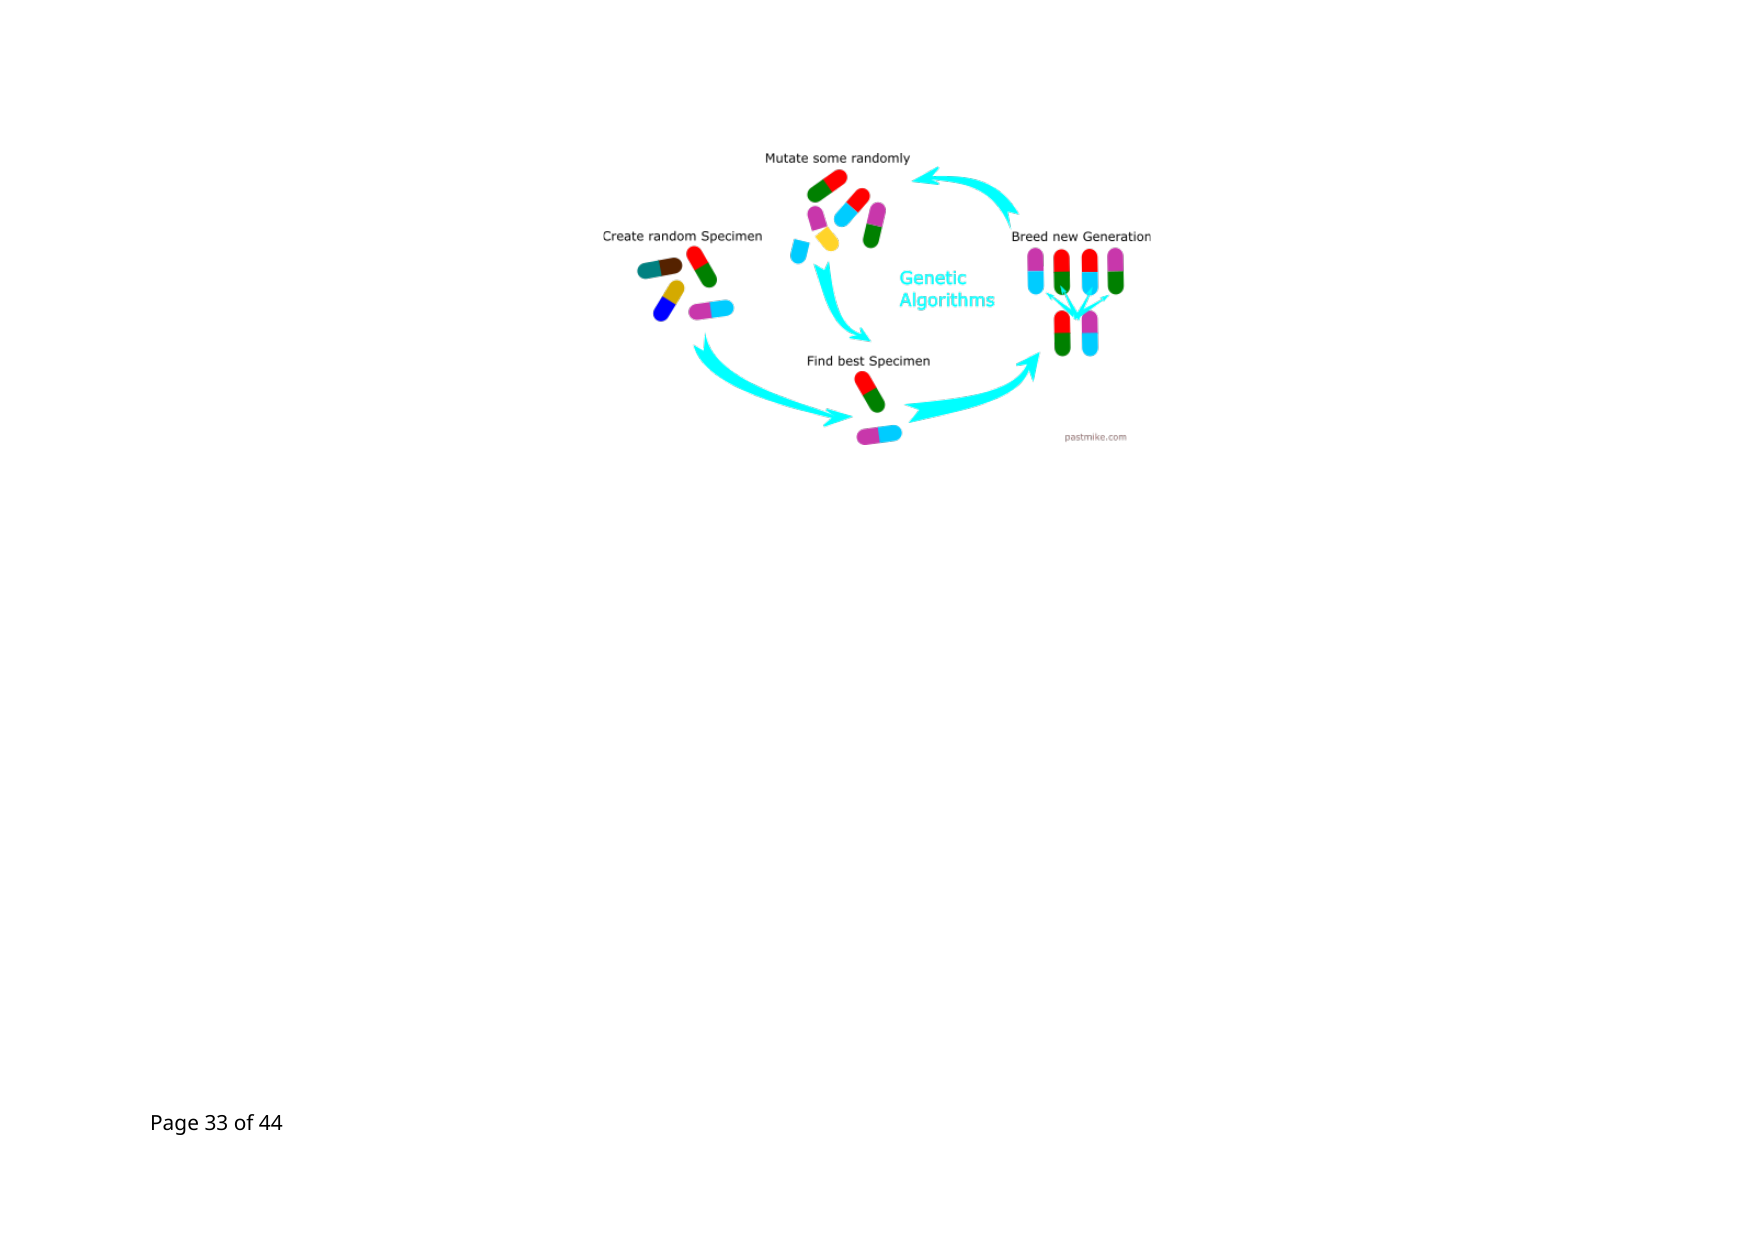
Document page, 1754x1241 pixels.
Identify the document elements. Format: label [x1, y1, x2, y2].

picture [603, 153, 1151, 445]
